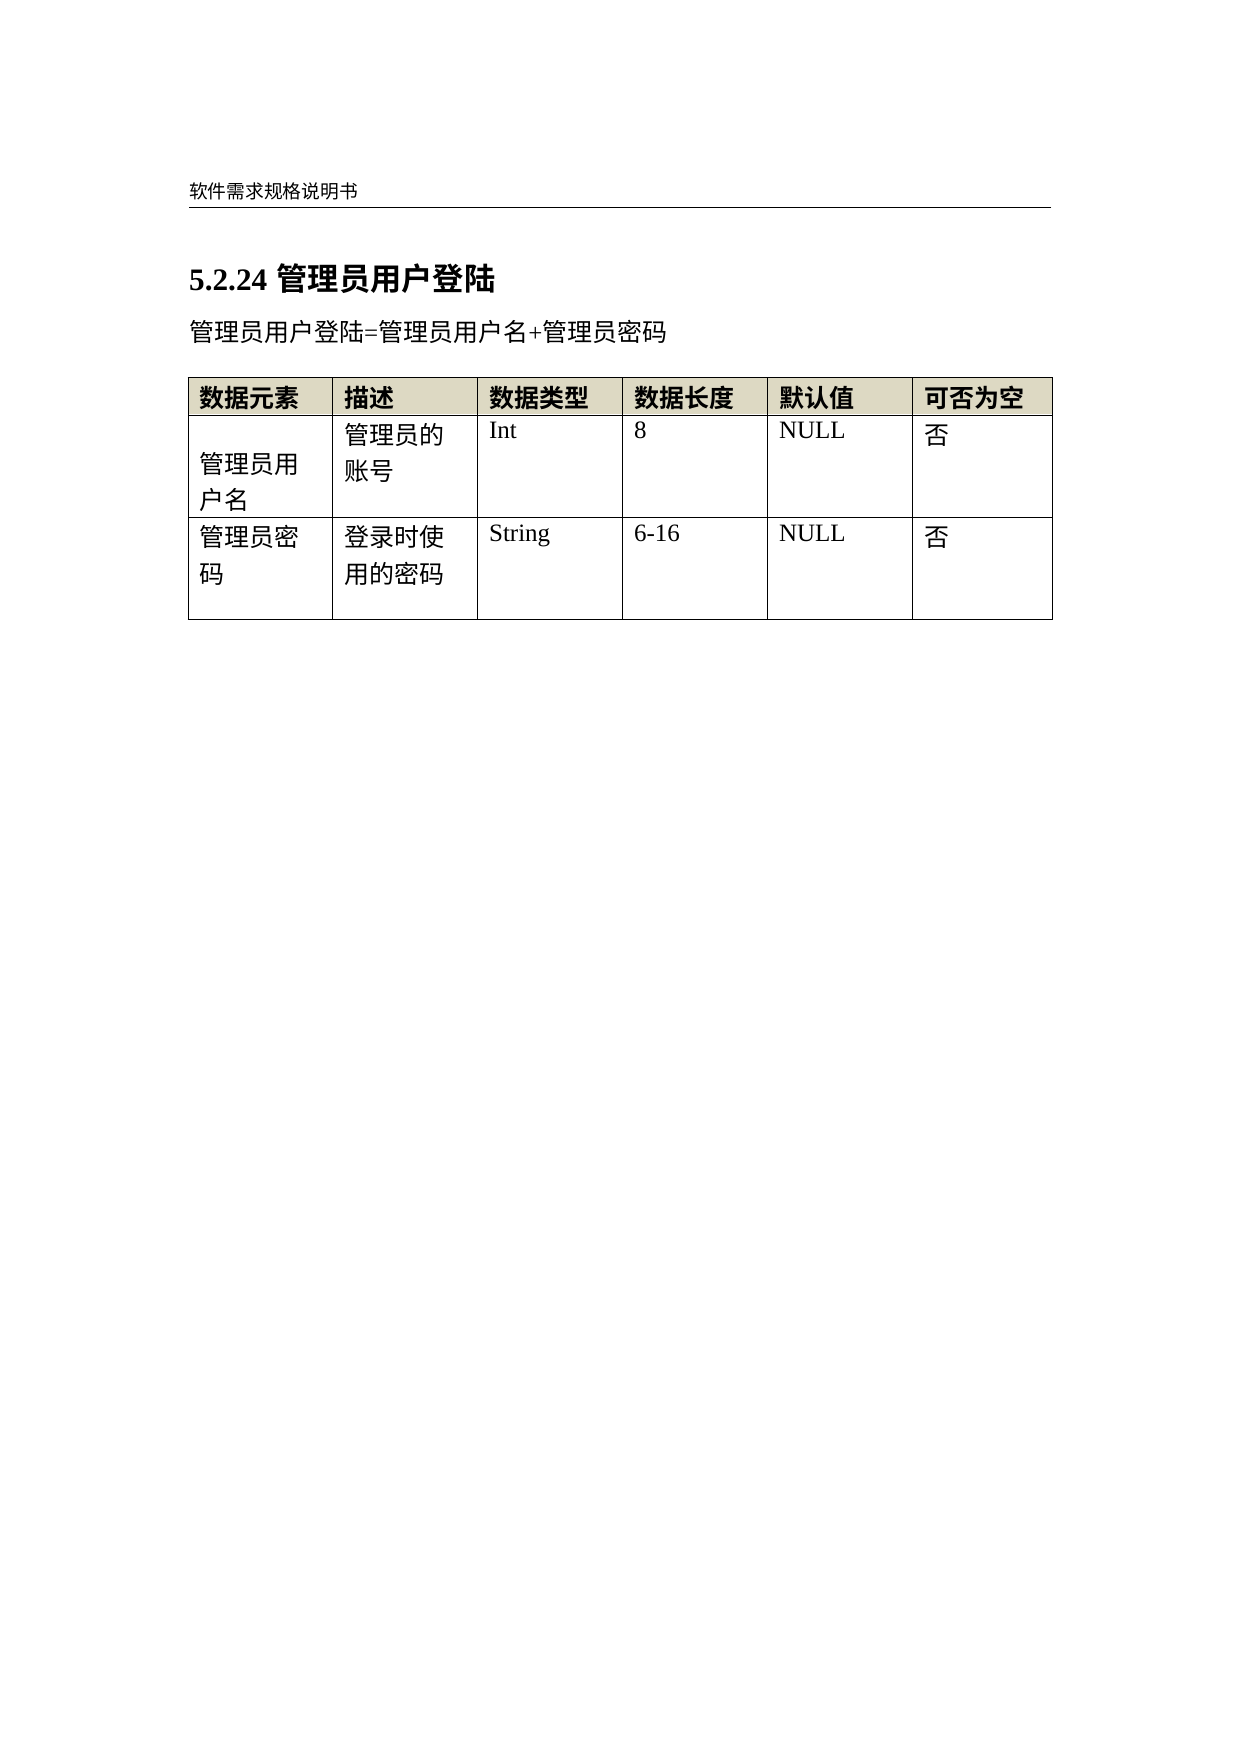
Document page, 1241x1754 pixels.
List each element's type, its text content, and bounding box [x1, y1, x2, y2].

text 管理员用户登陆=管理员用户名+管理员密码 [189, 312, 1051, 348]
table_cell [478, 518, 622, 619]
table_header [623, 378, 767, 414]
subtitle 管理员用户登陆 [189, 254, 1051, 300]
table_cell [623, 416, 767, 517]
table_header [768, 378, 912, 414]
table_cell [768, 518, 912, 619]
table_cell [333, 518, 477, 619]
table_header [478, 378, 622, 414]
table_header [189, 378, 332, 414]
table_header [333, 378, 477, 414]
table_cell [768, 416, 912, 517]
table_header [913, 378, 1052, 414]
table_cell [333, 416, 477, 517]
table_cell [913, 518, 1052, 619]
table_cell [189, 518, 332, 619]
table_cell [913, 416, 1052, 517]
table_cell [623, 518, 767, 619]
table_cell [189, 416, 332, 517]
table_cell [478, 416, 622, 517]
